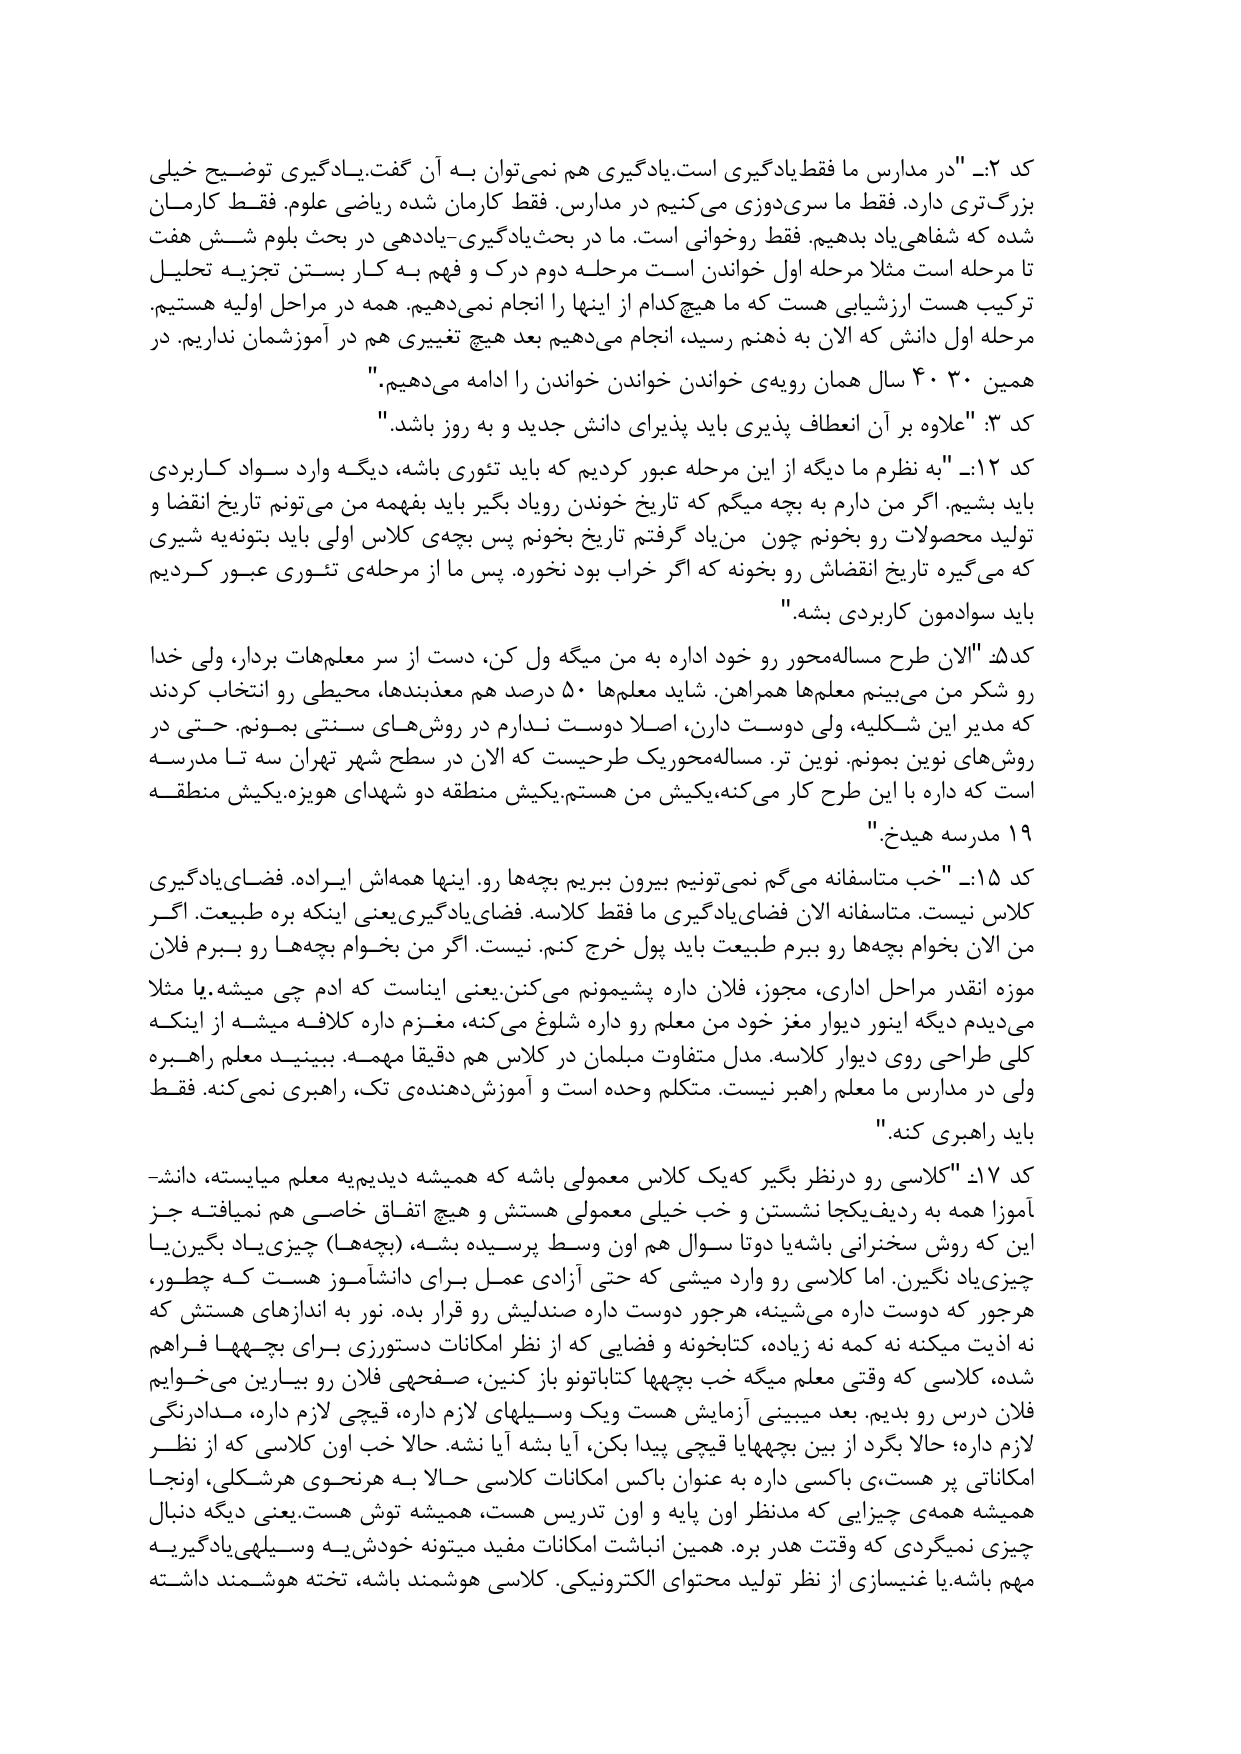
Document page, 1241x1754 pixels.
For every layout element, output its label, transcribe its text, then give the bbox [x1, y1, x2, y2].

text کد 2: "در مدارس ما فقط‌یادگیری است.‌یادگیری هم نمی‌توان به آن گفت.‌یادگیری توضیح خیلی بزرگ‌تری دارد. فقط ما سری‌دوزی می‌کنیم در مدارس. فقط کارمان شده ریاضی علوم. فقط کارمان شده که شفاهی‌یاد بدهیم. فقط روخوانی است. ما در بحث‌یادگیری-یاددهی در بحث بلوم شش هفت تا مرحله است مثلا مرحله اول خواندن است مرحله دوم درک و فهم به کار بستن تجزیه تحلیل ترکیب هست ارزشیابی هست که ما هیچ‌کدام از اینها را انجام نمی‌دهیم. همه در مراحل اولیه هستیم. مرحله اول دانش که الان به ذهنم رسید، انجام می‌دهیم بعد هیچ تغییری هم در آموزشمان نداریم. در همین ۳۰ ۴۰ سال همان رویه‌ی خواندن خواندن خواندن را ادامه می‌دهیم." [148, 148, 1033, 397]
text کد5: "الان طرح مساله‌محور رو خود اداره به من میگه ول کن، دست از سر معلم‌هات بردار، ولی خدا رو شکر من می‌بینم معلم‌ها همراهن. شاید معلم‌ها 50 درصد هم معذبندها، محیطی رو انتخاب کردند که مدیر این شکلیه، ولی دوست دارن، اصلا دوست ندارم در روش‌های سنتی بمونم. حتی در روش‌های نوین بمونم. نوین تر. مساله‌محور‌یک طرحیست که الان در سطح شهر تهران سه تا مدرسه است که داره با این طرح کار می‌کنه،‌یکیش من هستم.‌یکیش منطقه دو شهدای هویزه.‌یکیش منطقه 19 مدرسه هیدخ." [148, 636, 1033, 852]
text کد 3: "علاوه بر آن انعطاف پذیری باید پذیرای دانش جدید و به روز باشد." [148, 403, 1033, 441]
text کد 12: "به نظرم ما دیگه از این مرحله عبور کردیم که باید تئوری باشه، دیگه وارد سواد کاربردی باید بشیم. اگر من دارم به بچه میگم که تاریخ خوندن رو‌یاد بگیر باید بفهمه من می‌تونم تاریخ انقضا و تولید محصولات رو بخونم چون من‌یاد گرفتم تاریخ بخونم پس بچه‌ی کلاس اولی باید بتونه‌یه شیری که می‌گیره تاریخ انقضاش رو بخونه که اگر خراب بود نخوره. پس ما از مرحله‌ی تئوری عبور کردیم باید سوادمون کاربردی بشه." [148, 447, 1033, 630]
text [148, 1155, 1033, 1596]
text کد 15: "خب متاسفانه می‌گم نمی‌تونیم بیرون ببریم بچه‌ها رو. اینها همه‌اش ایراده. فضای‌یادگیری کلاس نیست. متاسفانه الان فضای‌یادگیری ما فقط کلاسه. فضای‌یادگیری‌یعنی اینکه بره طبیعت. اگر من الان بخوام بچه‌ها رو ببرم طبیعت باید پول خرج کنم. نیست. اگر من بخوام بچه‌ها رو ببرم فلان موزه انقدر مراحل اداری، مجوز، فلان داره پشیمونم می‌کنن.‌یعنی ایناست که ادم چی میشه.‌یا مثلا می‌دیدم دیگه اینور دیوار مغز خود من معلم رو داره شلوغ می‌کنه، مغزم داره کلافه میشه از اینکه کلی طراحی روی دیوار کلاسه. مدل متفاوت مبلمان در کلاس هم دقیقا مهمه. ببینید معلم راهبره ولی در مدارس ما معلم راهبر نیست. متکلم وحده است و آموزش‌دهنده‌ی تک، راهبری نمی‌کنه. فقط باید راهبری کنه." [148, 857, 1033, 1149]
